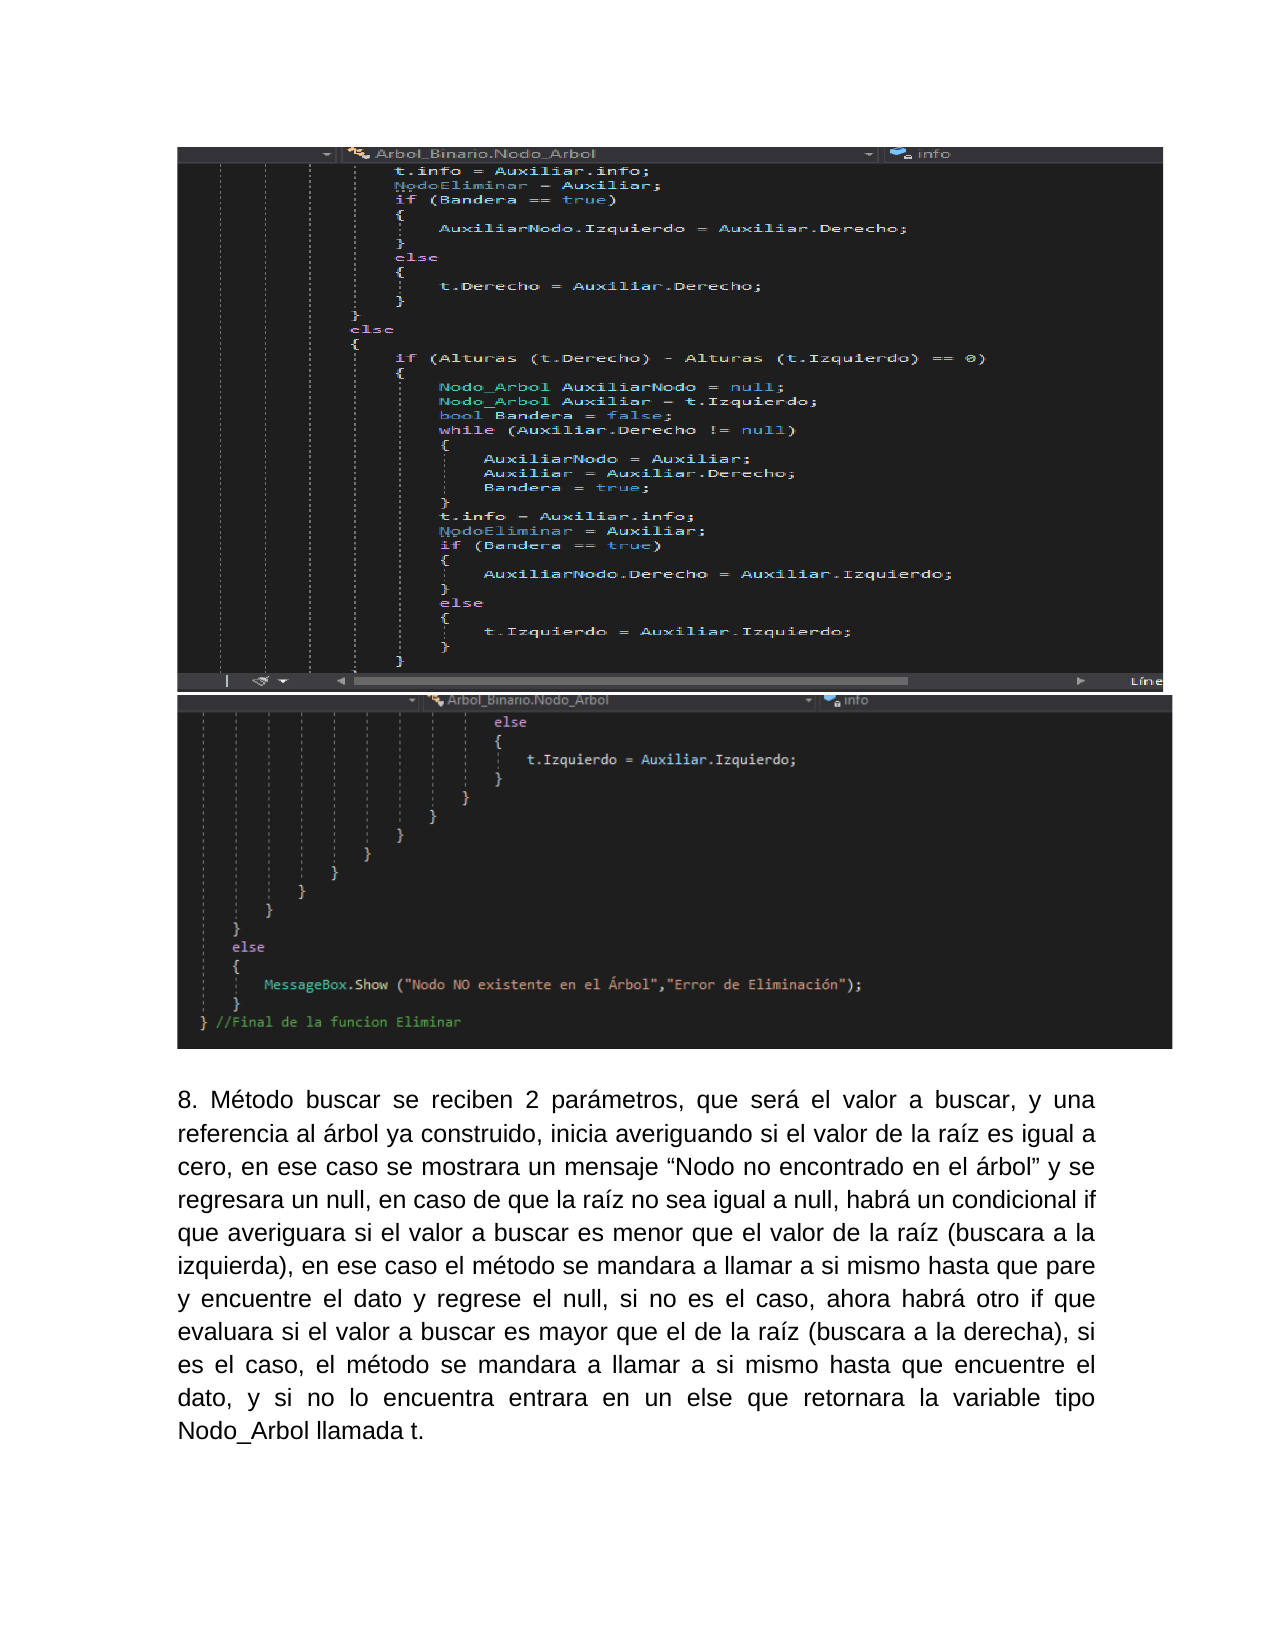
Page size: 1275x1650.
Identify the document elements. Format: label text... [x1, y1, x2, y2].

picture [177, 695, 1173, 1049]
text 8. Método buscar se reciben 2 parámetros, que será el valor a buscar, y una referencia al árbol ya construido, inicia averiguando si el valor de la raíz es igual a cero, en ese caso se mostrara un mensaje “Nodo no encontrado en el árbol” y se regresara un null, en caso de que la raíz no sea igual a null, habrá un condicional if que averiguara si el valor a buscar es menor que el valor de la raíz (buscara a la izquierda), en ese caso el método se mandara a llamar a si mismo hasta que pare y encuentre el dato y regrese el null, si no es el caso, ahora habrá otro if que evaluara si el valor a buscar es mayor que el de la raíz (buscara a la derecha), si es el caso, el método se mandara a llamar a si mismo hasta que encuentre el dato, y si no lo encuentra entrara en un else que retornara la variable tipo Nodo_Arbol llamada t. [177, 1086, 1098, 1444]
picture [177, 147, 1164, 692]
